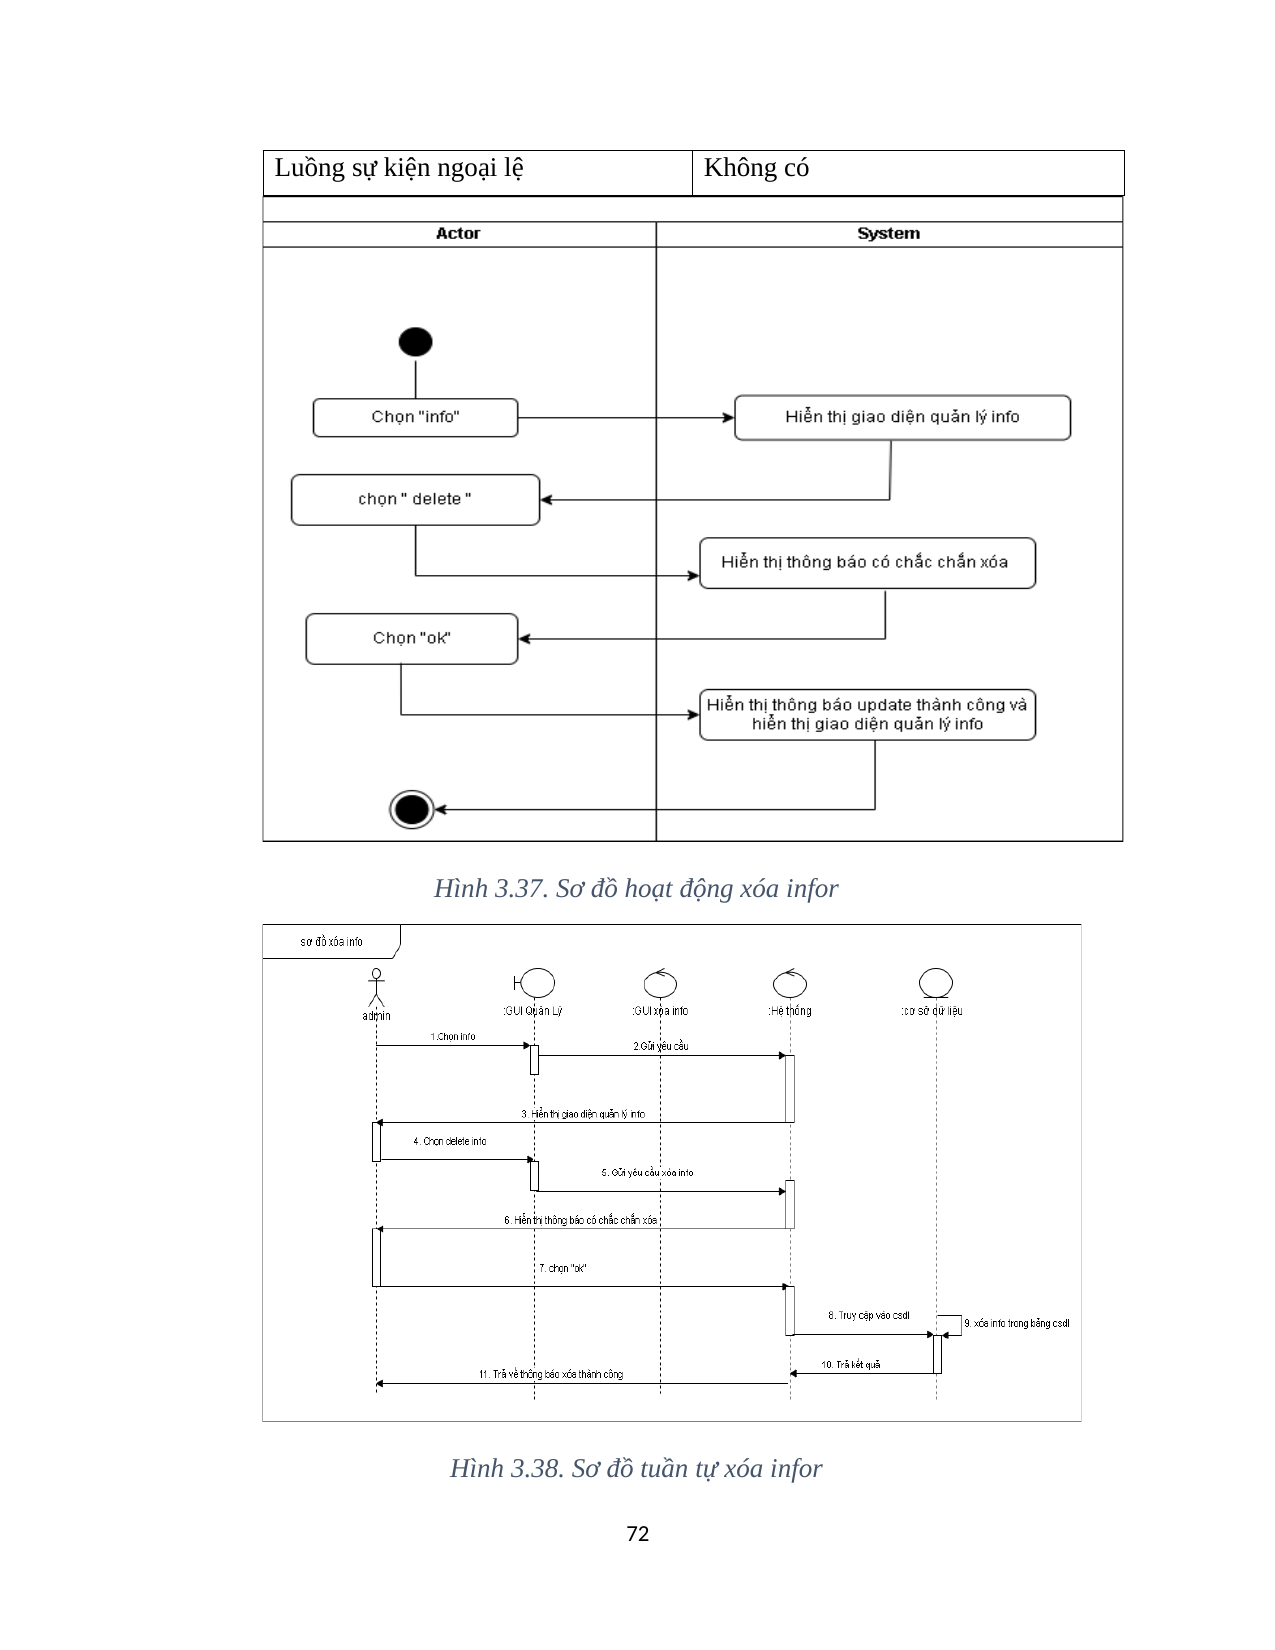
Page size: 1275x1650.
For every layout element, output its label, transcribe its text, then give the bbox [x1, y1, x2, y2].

text Hình 3.30. Sơ đồ hoạt động xóa infor [150, 872, 1125, 903]
picture [262, 924, 1082, 1422]
text Hình 3.31. Sơ đồ tuần tự xóa infor [150, 1452, 1125, 1484]
table_cell Không có [693, 151, 1124, 195]
table_cell Luồng sự kiện ngoại lệ [264, 151, 692, 195]
picture [262, 196, 1124, 842]
